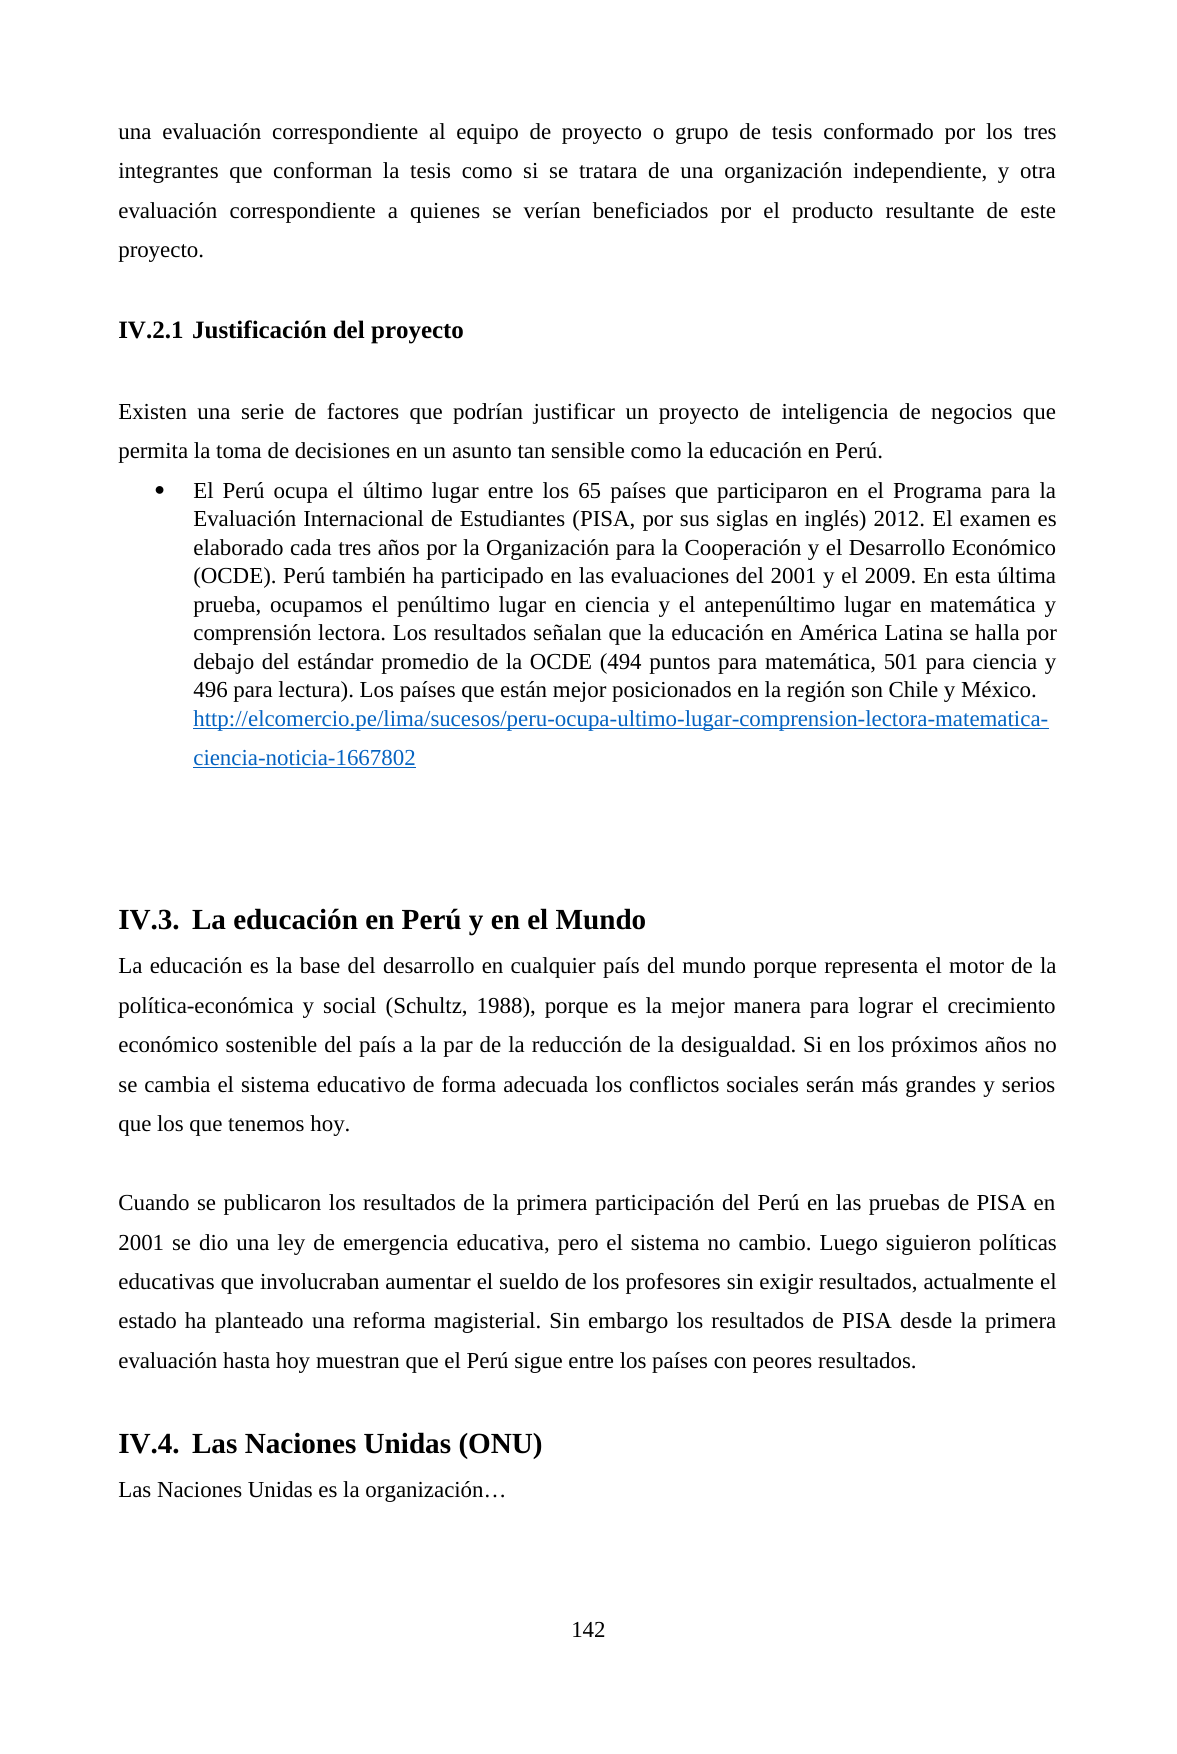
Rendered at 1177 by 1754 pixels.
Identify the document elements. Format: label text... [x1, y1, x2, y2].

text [118, 118, 1058, 263]
text Existen una serie de factores que podrían justificar un proyecto de inteligencia de negocios que permita la toma de decisiones en un asunto tan sensible como la educación en Perú. [118, 398, 1058, 464]
text La educación es la base del desarrollo en cualquier país del mundo porque representa el motor de la política-económica y social (Schultz, 1988), porque es la mejor manera para lograr el crecimiento económico sostenible del país a la par de la reducción de la desigualdad. Si en los próximos años no se cambia el sistema educativo de forma adecuada los conflictos sociales serán más grandes y serios que los que tenemos hoy. [118, 952, 1058, 1137]
text Las Naciones Unidas es la organización… [118, 1476, 1058, 1503]
subtitle Justificación del proyecto [118, 316, 1058, 344]
text Cuando se publicaron los resultados de la primera participación del Perú en las pruebas de PISA en 2001 se dio una ley de emergencia educativa, pero el sistema no cambio. Luego siguieron políticas educativas que involucraban aumentar el sueldo de los profesores sin exigir resultados, actualmente el estado ha planteado una reforma magisterial. Sin embargo los resultados de PISA desde la primera evaluación hasta hoy muestran que el Perú sigue entre los países con peores resultados. [118, 1189, 1058, 1373]
subtitle La educación en Perú y en el Mundo [118, 902, 1058, 936]
subtitle Las Naciones Unidas (ONU) [118, 1426, 1058, 1459]
list http://elcomercio.pe/lima/sucesos/peru-ocupa-ultimo-lugar-comprension-lectora-matematica-ciencia-noticia-1667802 [193, 704, 1058, 770]
list El Perú ocupa el último lugar entre los 65 países que participaron en el Programa para la Evaluación Internacional de Estudiantes (PISA, por sus siglas en inglés) 2012. El examen es elaborado cada tres años por la Organización para la Cooperación y el Desarrollo Económico (OCDE). Perú también ha participado en las evaluaciones del 2001 y el 2009. En esta última prueba, ocupamos el penúltimo lugar en ciencia y el antepenúltimo lugar en matemática y comprensión lectora. Los resultados señalan que la educación en América Latina se halla por debajo del estándar promedio de la OCDE (494 puntos para matemática, 501 para ciencia y 496 para lectura). Los países que están mejor posicionados en la región son Chile y México. [156, 477, 1058, 702]
